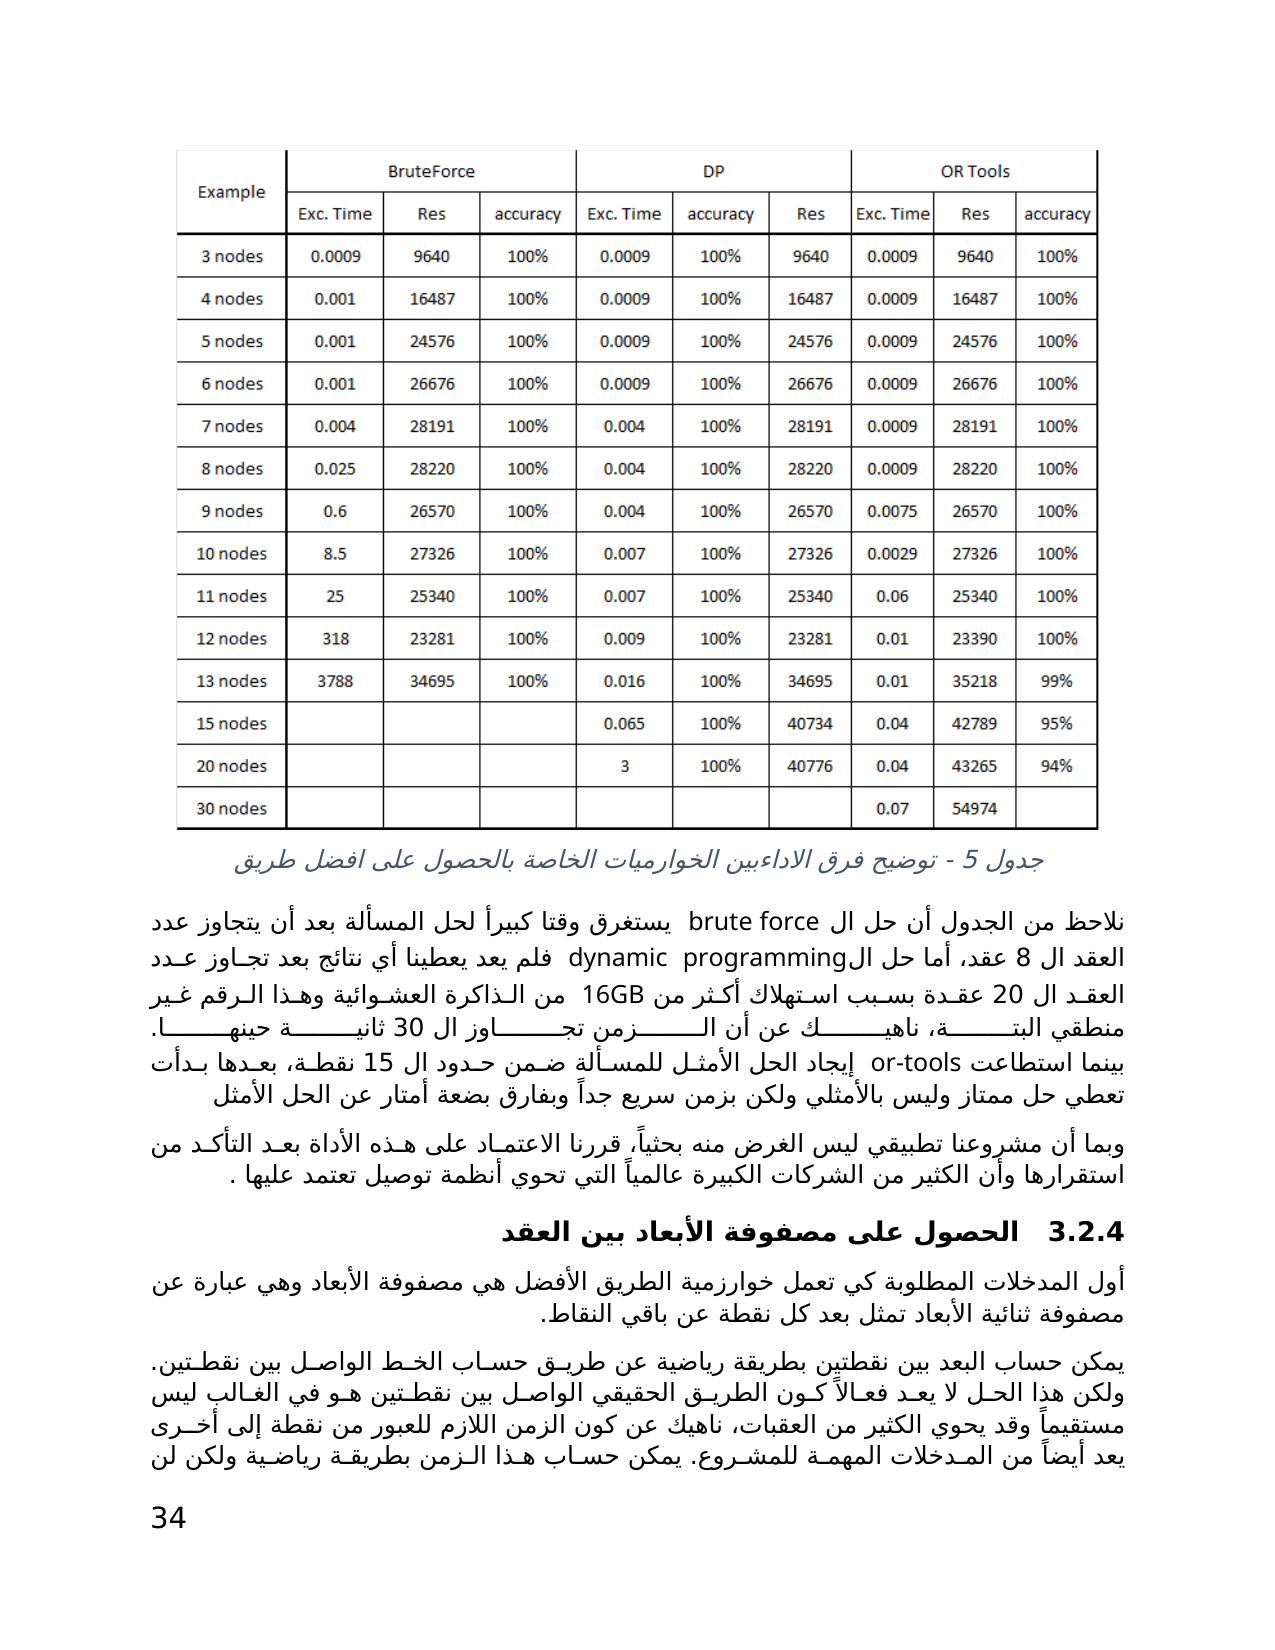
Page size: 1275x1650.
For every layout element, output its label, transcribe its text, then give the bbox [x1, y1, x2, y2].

text أول المدخلات المطلوبة كي تعمل خوارزمية الطريق الأفضل هي مصفوفة الأبعاد وهي عبارة عن مصفوفة ثنائية الأبعاد تمثل بعد كل نقطة عن باقي النقاط. [150, 1267, 1125, 1328]
text وبما أن مشروعنا تطبيقي ليس الغرض منه بحثياً، قررنا الاعتماد على هذه الأداة بعد التأكد من استقرارها وأن الكثير من الشركات الكبيرة عالمياً التي تحوي أنظمة توصيل تعتمد عليها . [150, 1129, 1125, 1189]
picture [176, 150, 1099, 830]
title 3.2.4 الحصول على مصفوفة الأبعاد بين العقد [150, 1217, 1125, 1248]
text نلاحظ من الجدول أن حل ال brute force يستغرق وقتا كبيرأ لحل المسألة بعد أن يتجاوز عدد العقد ال 8 عقد، أما حل الdynamic programming فلم يعد يعطينا أي نتائج بعد تجاوز عدد العقد ال 20 عقدة بسبب استهلاك أكثر من 16GB من الذاكرة العشوائية وهذا الرقم غير منطقي البتة، ناهيك عن أن الزمن تجاوز ال 30 ثانية حينها. بينما استطاعت or-tools إيجاد الحل الأمثل للمسألة ضمن حدود ال 15 نقطة، بعدها بدأت تعطي حل ممتاز وليس بالأمثلي ولكن بزمن سريع جداً وبفارق بضعة أمتار عن الحل الأمثل [150, 904, 1125, 1110]
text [150, 1347, 1125, 1471]
